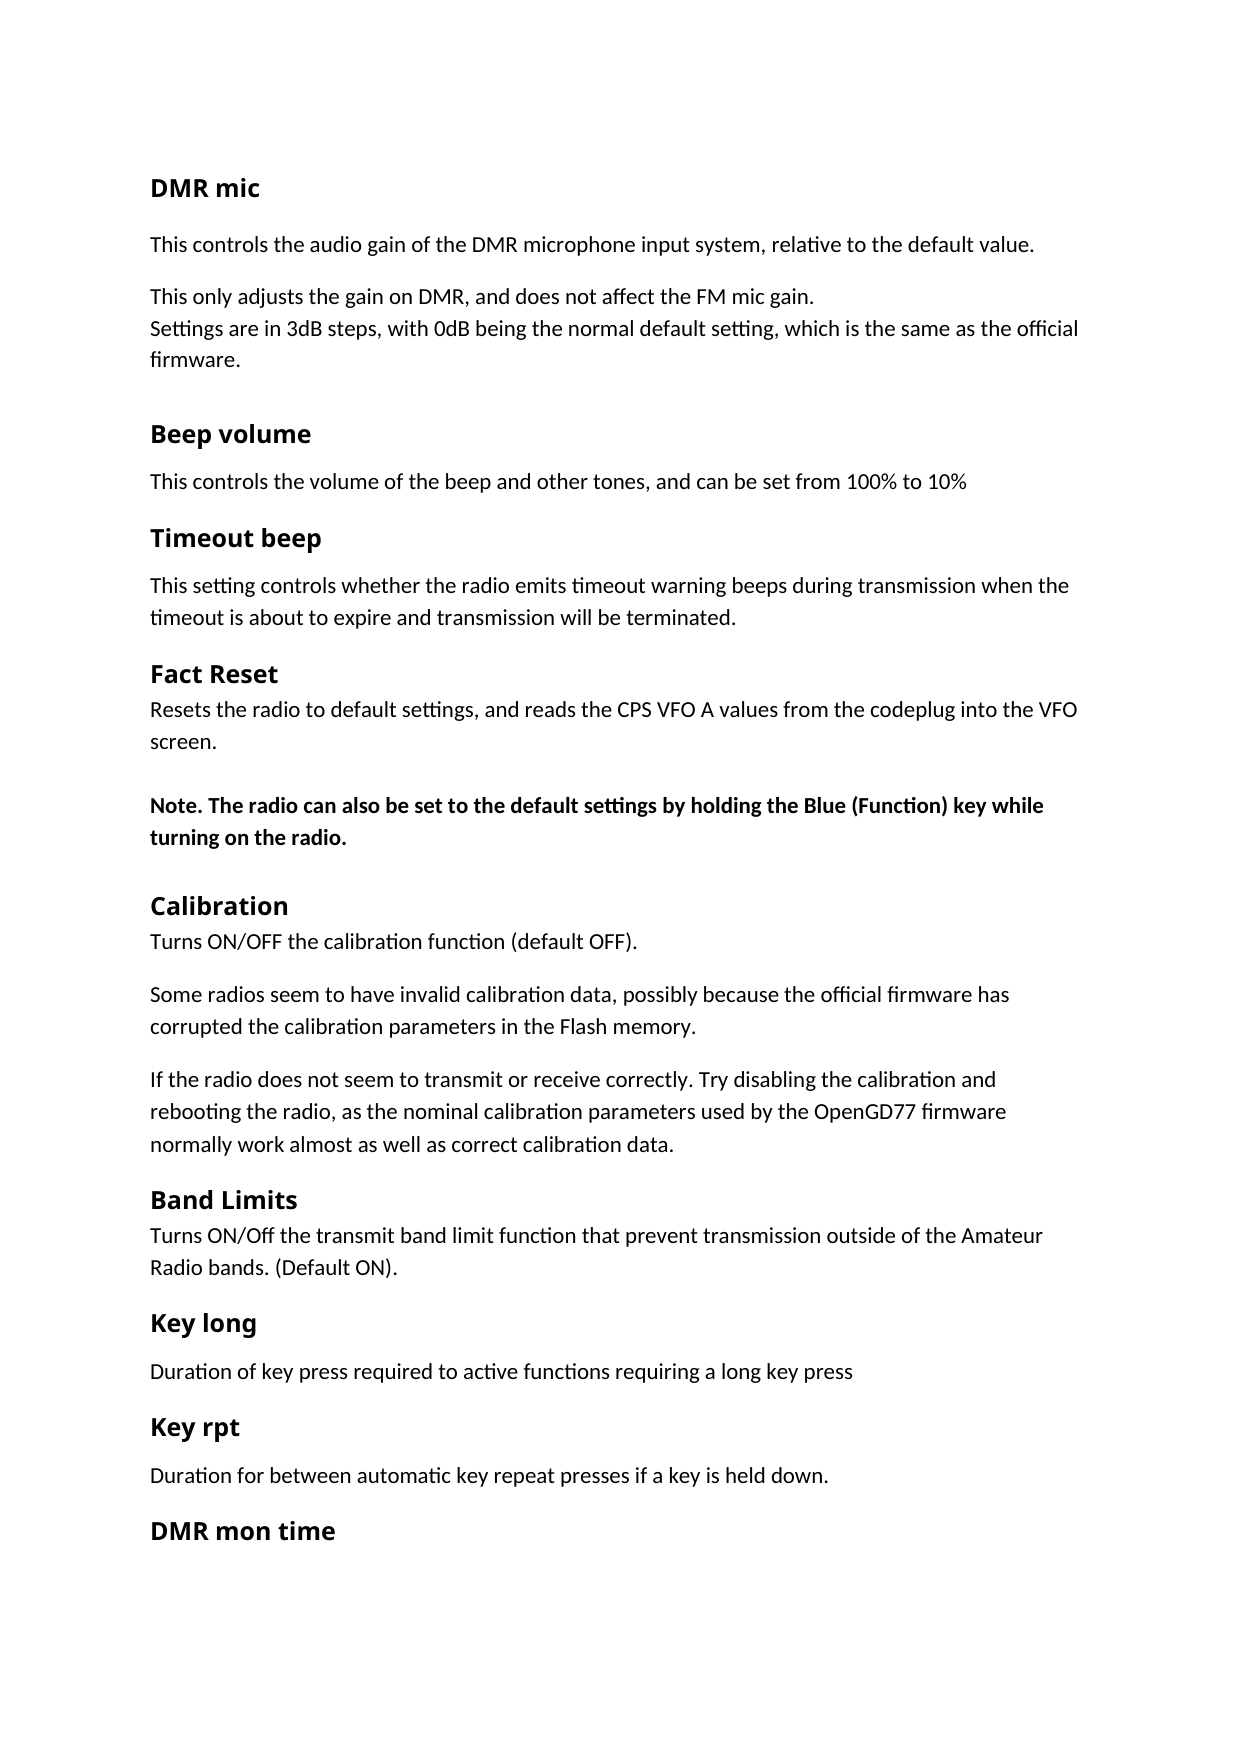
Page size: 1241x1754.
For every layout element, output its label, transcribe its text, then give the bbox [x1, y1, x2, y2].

text Duration for between automatic key repeat presses if a key is held down. [150, 1461, 1090, 1489]
subtitle This controls the audio gain of the DMR microphone input system, relative to the default value. [150, 230, 1090, 258]
text This setting controls whether the radio emits timeout warning beeps during transmission when the timeout is about to expire and transmission will be terminated. [150, 571, 1090, 632]
text This controls the volume of the beep and other tones, and can be set from 100% to 10% [150, 467, 1090, 495]
subtitle DMR mon time [150, 1514, 1090, 1548]
subtitle Key rpt [150, 1410, 1090, 1444]
subtitle This only adjusts the gain on DMR, and does not affect the FM mic gain. Settings are in 3dB steps, with 0dB being the normal default setting, which is the same as the official firmware. Beep volume [150, 282, 1090, 451]
text Fact Reset Resets the radio to default settings, and reads the CPS VFO A values from the codeplug into the VFO screen. Note. The radio can also be set to the default settings by holding the Blue (Function) key while turning on the radio. Calibration Turns ON/OFF the calibration function (default OFF). [150, 657, 1090, 955]
text Some radios seem to have invalid calibration data, possibly because the official firmware has corrupted the calibration parameters in the Flash memory. [150, 980, 1090, 1040]
subtitle Timeout beep [150, 520, 1090, 554]
text If the radio does not seem to transmit or receive correctly. Try disabling the calibration and rebooting the radio, as the nominal calibration parameters used by the OpenGD77 firmware normally work almost as well as correct calibration data. [150, 1065, 1090, 1158]
text Band Limits Turns ON/Off the transmit band limit function that prevent transmission outside of the Amateur Radio bands. (Default ON). [150, 1183, 1090, 1281]
subtitle Key long [150, 1306, 1090, 1340]
text Duration of key press required to active functions requiring a long key press [150, 1357, 1090, 1385]
subtitle DMR mic [150, 171, 1090, 205]
